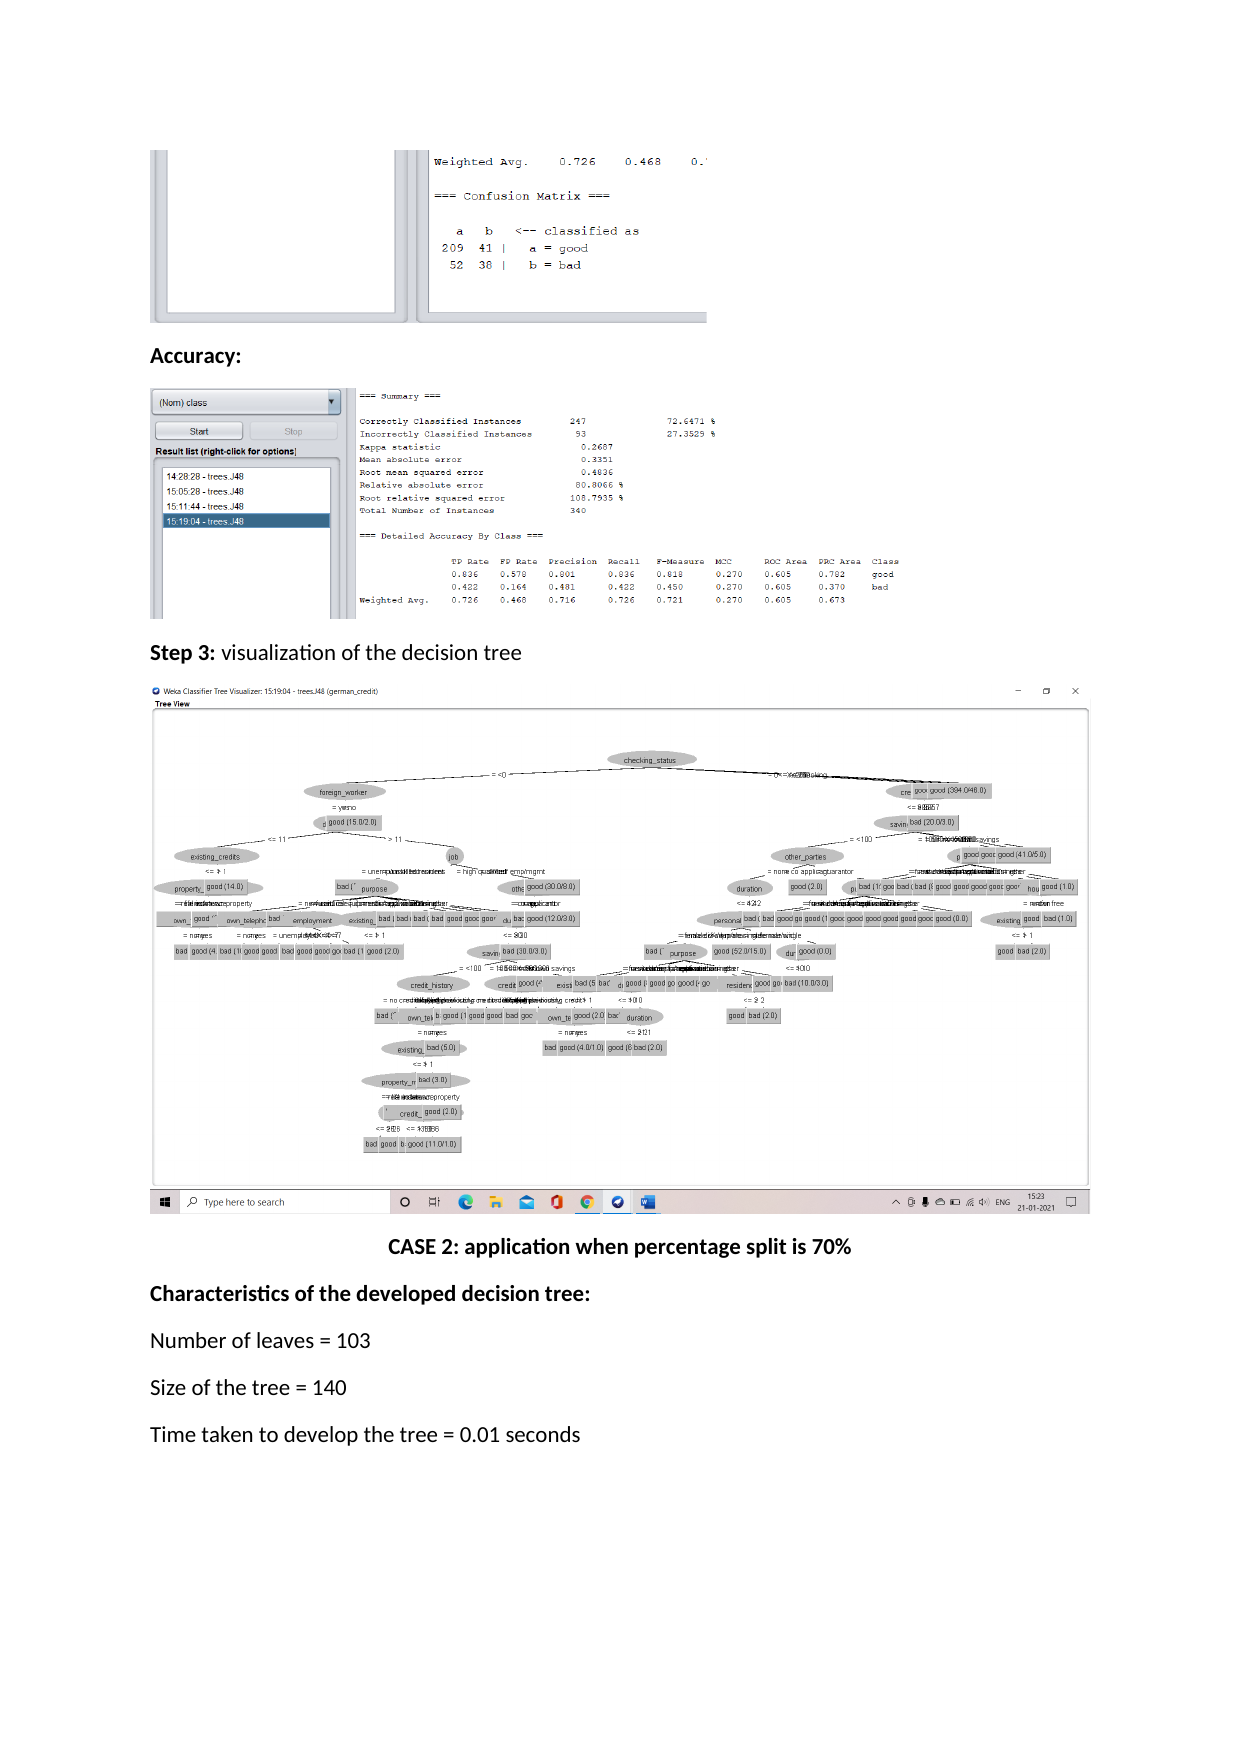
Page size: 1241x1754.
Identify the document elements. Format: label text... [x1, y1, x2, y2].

text Step 3: visualization of the decision tree [150, 638, 1090, 666]
text Number of leaves = 103 [150, 1326, 1090, 1354]
text Time taken to develop the tree = 0.01 seconds [150, 1420, 1090, 1448]
text Characteristics of the developed decision tree: [150, 1279, 1090, 1307]
picture [150, 150, 707, 323]
text Size of the tree = 140 [150, 1373, 1090, 1401]
picture [150, 684, 1091, 1214]
picture [150, 388, 938, 619]
text CASE 2: application when percentage split is 70% [150, 1232, 1090, 1260]
text Accuracy: [150, 342, 1090, 369]
